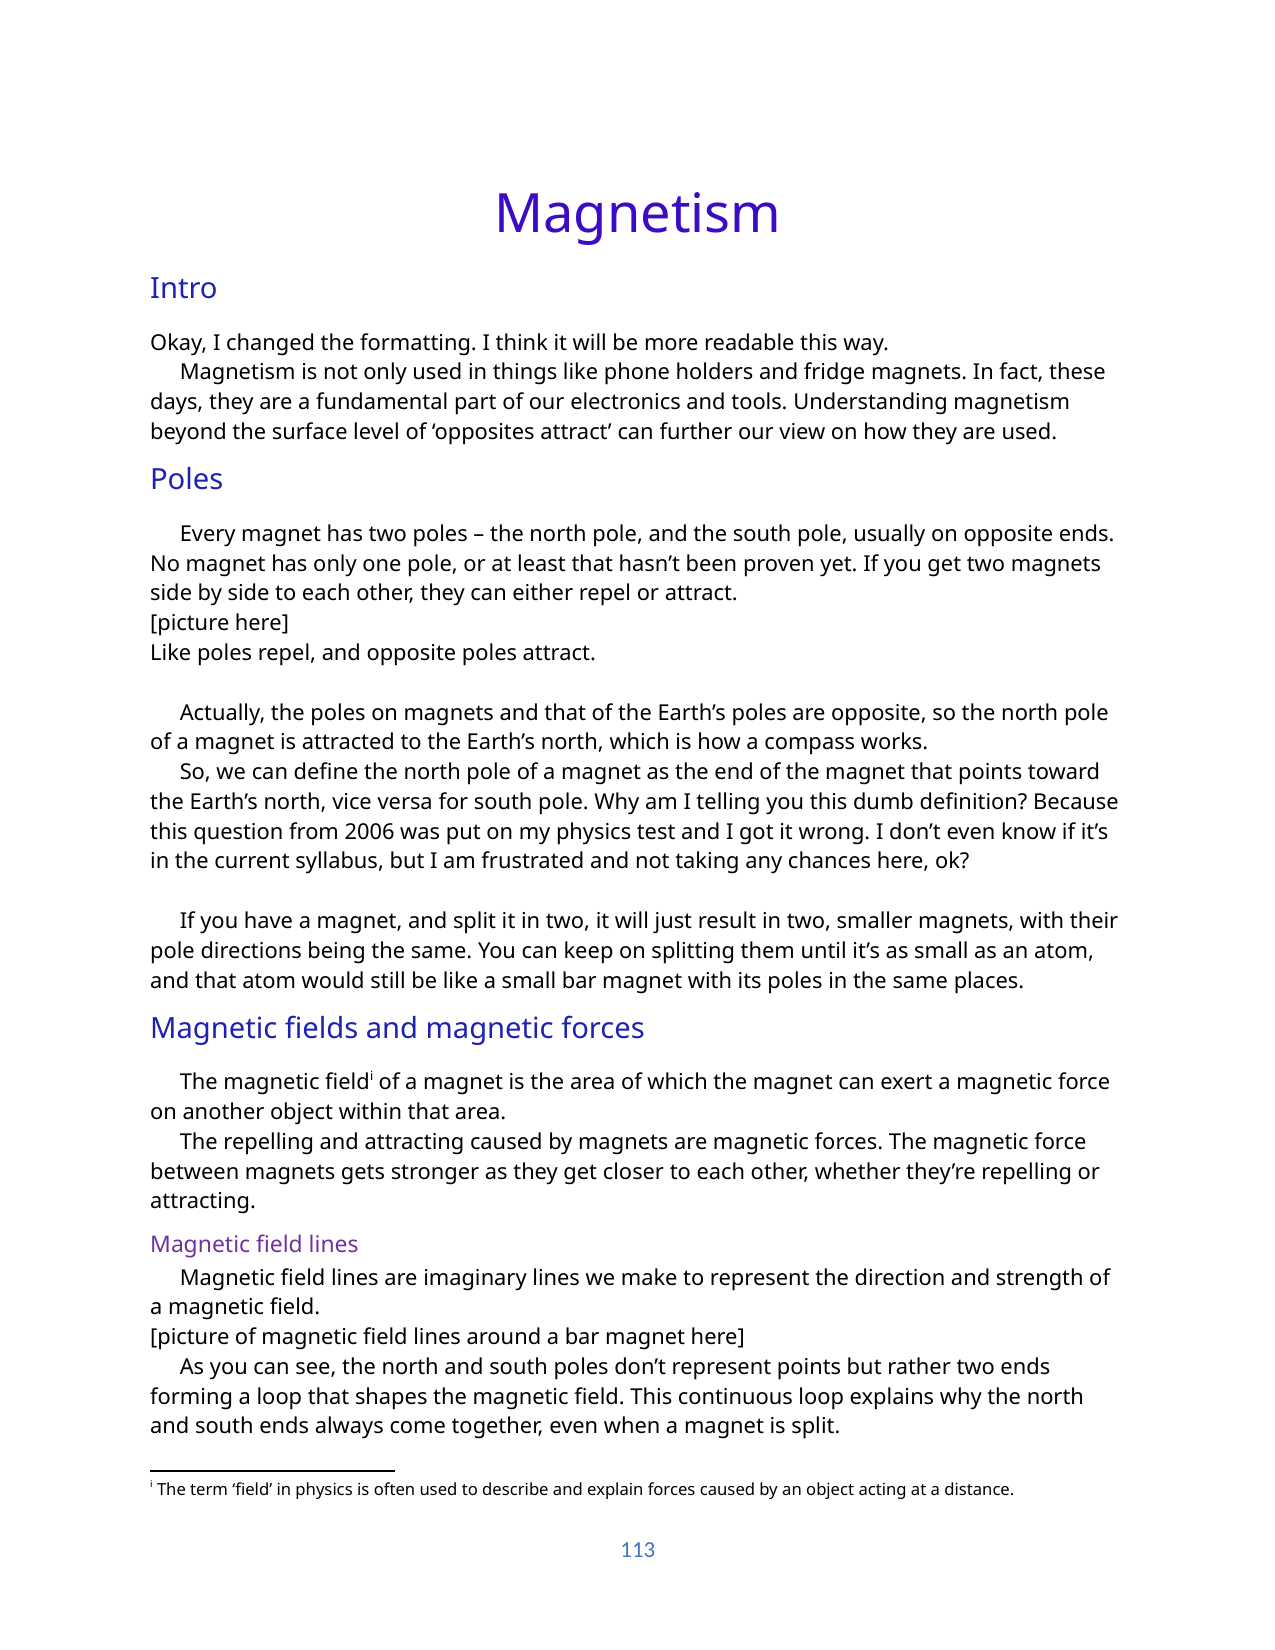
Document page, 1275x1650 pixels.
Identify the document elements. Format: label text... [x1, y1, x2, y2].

text Like poles repel, and opposite poles attract. [150, 637, 1125, 667]
text The magnetic field of a magnet is the area of which the magnet can exert a magnetic force on another object within that area. [150, 1066, 1125, 1126]
text Every magnet has two poles – the north pole, and the south pole, usually on opposite ends. No magnet has only one pole, or at least that hasn’t been proven yet. If you get two magnets side by side to each other, they can either repel or attract. [150, 518, 1125, 607]
text Magnetism is not only used in things like phone holders and fridge magnets. In fact, these days, they are a fundamental part of our electronics and tools. Understanding magnetism beyond the surface level of ‘opposites attract’ can further our view on how they are used. [150, 356, 1125, 446]
text Magnetic field lines [150, 1228, 1125, 1259]
text Poles [150, 458, 1125, 498]
text [picture of magnetic field lines around a bar magnet here] [150, 1321, 1125, 1351]
text If you have a magnet, and split it in two, it will just result in two, smaller magnets, with their pole directions being the same. You can keep on splitting them until it’s as small as an atom, and that atom would still be like a small bar magnet with its poles in the same places. [150, 905, 1125, 994]
text The repelling and attracting caused by magnets are magnetic forces. The magnetic force between magnets gets stronger as they get closer to each other, whether they’re repelling or attracting. [150, 1126, 1125, 1215]
subtitle Magnetism [150, 175, 1125, 249]
text Okay, I changed the formatting. I think it will be more readable this way. [150, 327, 1125, 356]
text So, we can define the north pole of a magnet as the end of the magnet that points toward the Earth’s north, vice versa for south pole. Why am I telling you this dumb definition? Because this question from 2006 was put on my physics test and I got it wrong. I don’t even know if it’s in the current syllabus, but I am frustrated and not taking any chances here, ok? [150, 756, 1125, 875]
text As you can see, the north and south poles don’t represent points but rather two ends forming a loop that shapes the magnetic field. This continuous loop explains why the north and south ends always come together, even when a magnet is split. [150, 1351, 1125, 1440]
text Magnetic field lines are imaginary lines we make to represent the direction and strength of a magnetic field. [150, 1262, 1125, 1321]
text Magnetic fields and magnetic forces [150, 1007, 1125, 1047]
text Intro [150, 267, 1125, 307]
text Actually, the poles on magnets and that of the Earth’s poles are opposite, so the north pole of a magnet is attracted to the Earth’s north, which is how a compass works. [150, 696, 1125, 756]
text [picture here] [150, 607, 1125, 637]
